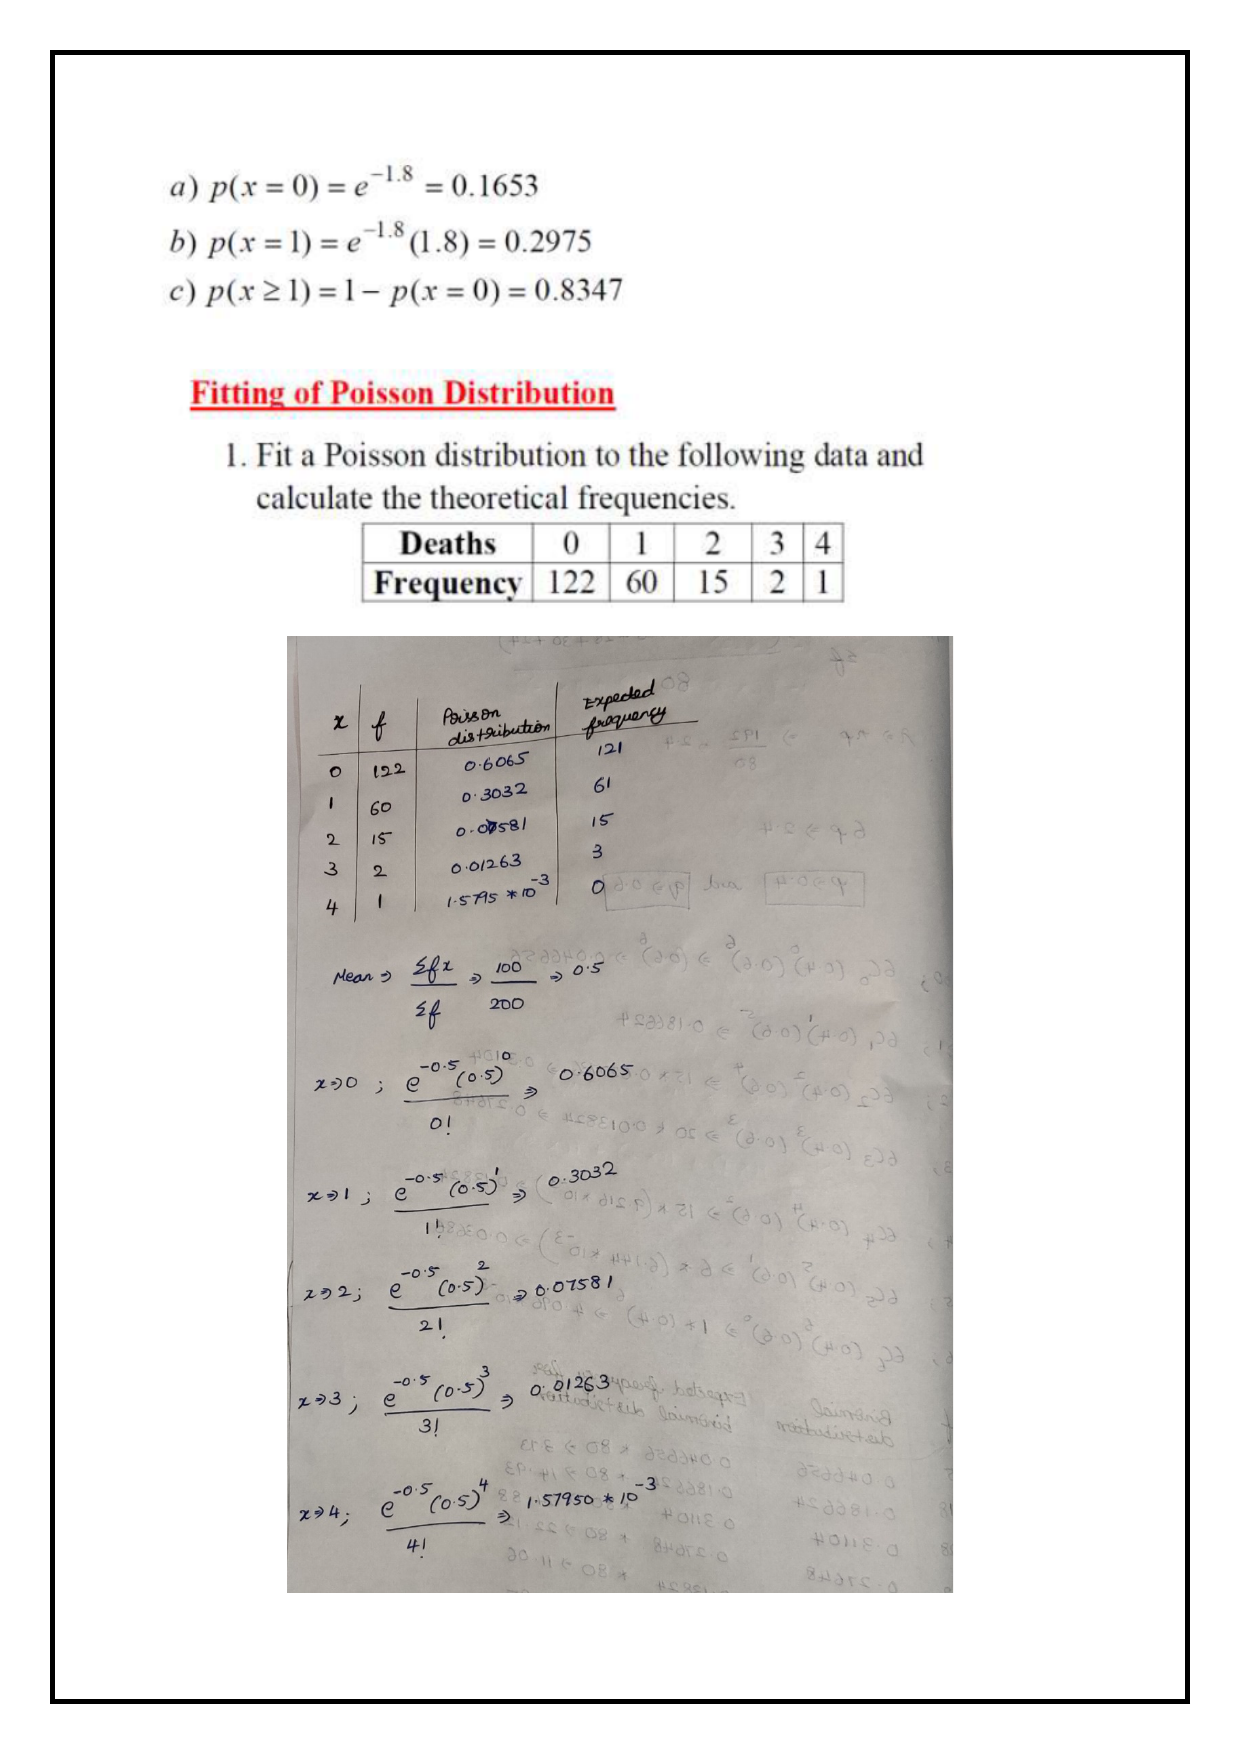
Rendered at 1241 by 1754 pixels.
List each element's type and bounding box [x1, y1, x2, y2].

picture [150, 343, 1091, 618]
picture [287, 636, 954, 1593]
picture [150, 150, 899, 325]
